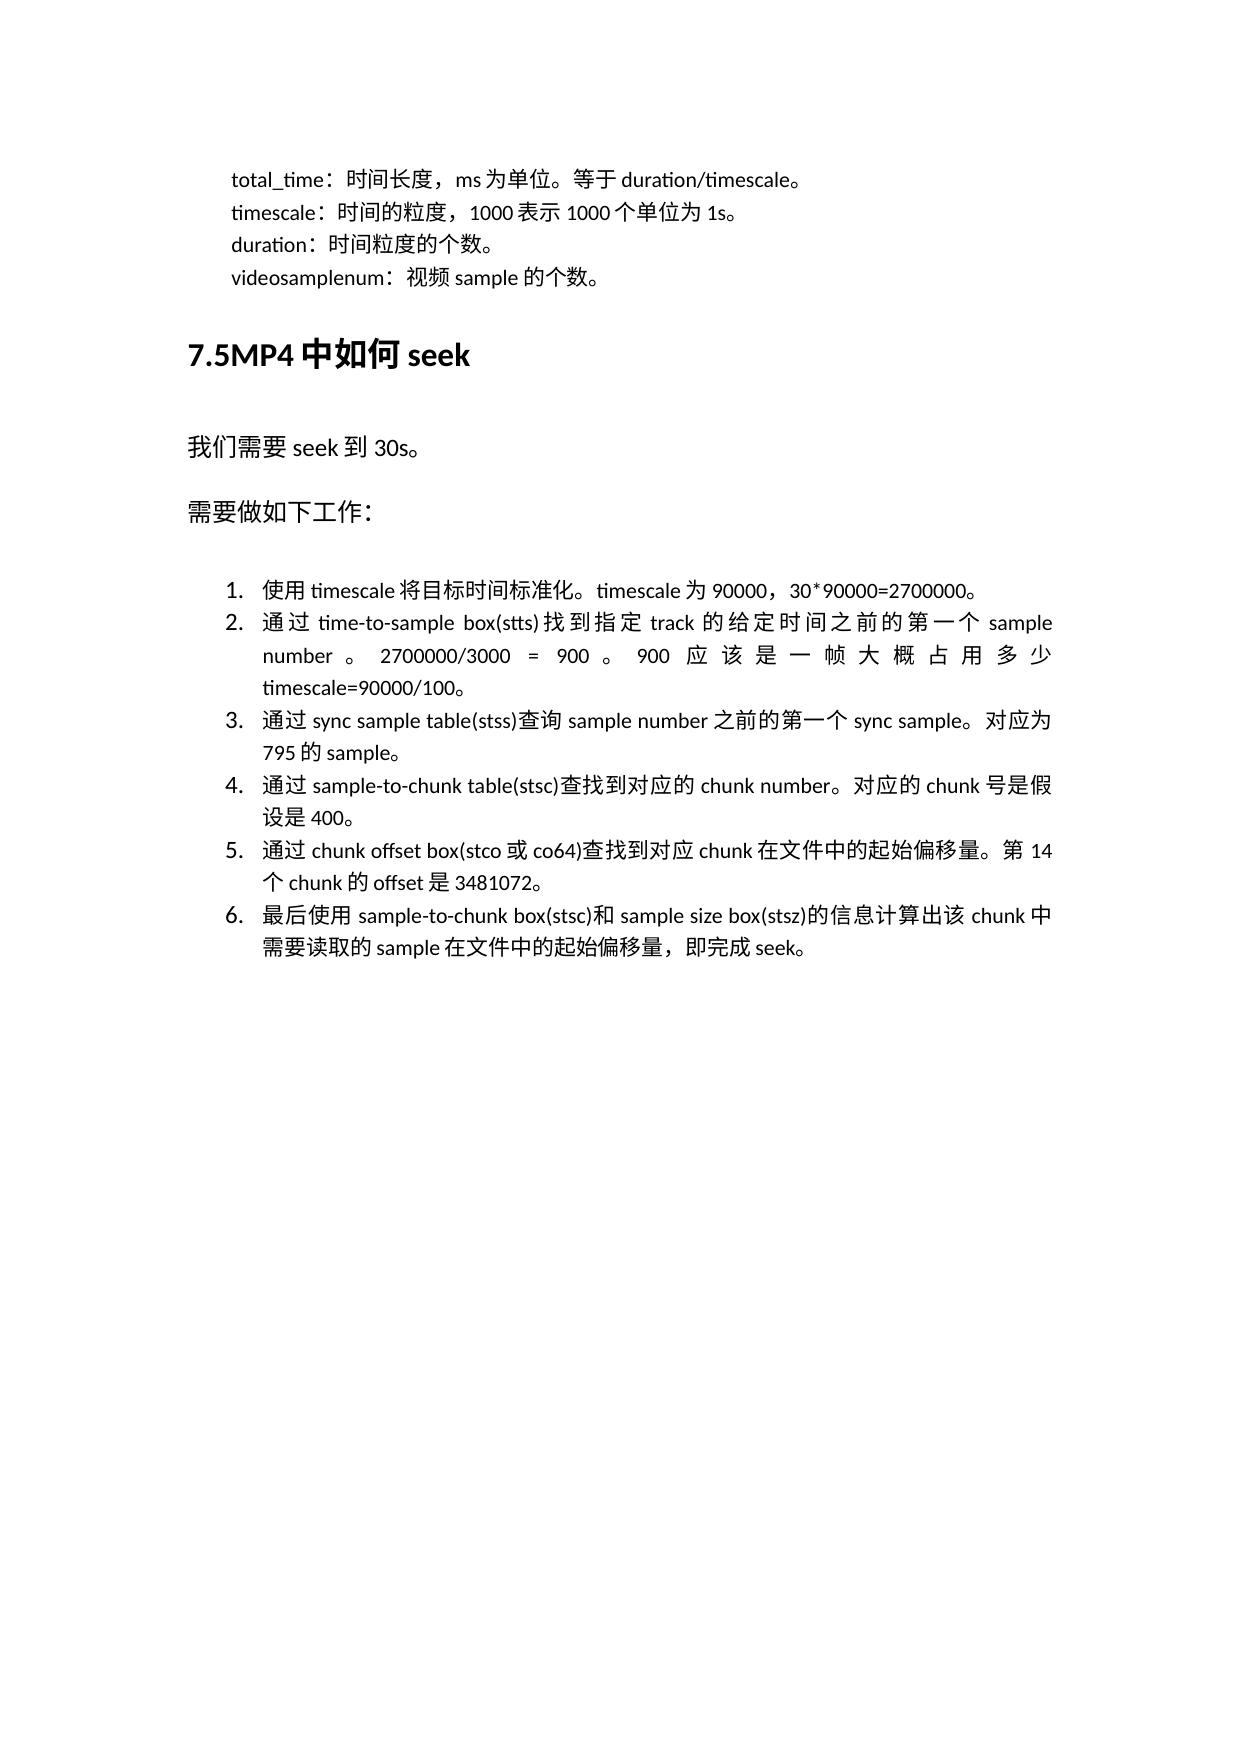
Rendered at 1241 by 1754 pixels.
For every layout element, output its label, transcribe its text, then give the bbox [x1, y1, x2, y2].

list 使用timescale将目标时间标准化。timescale为90000，30*90000=2700000。 [225, 572, 1053, 605]
list total_time：时间长度，ms为单位。等于duration/timescale。 [187, 162, 1053, 194]
list 通过sync sample table(stss)查询sample number之前的第一个sync sample。对应为795的sample。 [225, 702, 1053, 767]
list 通过sample-to-chunk table(stsc)查找到对应的chunk number。对应的chunk号是假设是400。 [225, 767, 1053, 832]
text 我们需要seek到30s。 需要做如下工作： [187, 413, 1053, 543]
subtitle 7.5MP4中如何seek [187, 319, 1053, 384]
list 通过chunk offset box(stco或co64)查找到对应chunk在文件中的起始偏移量。第14个chunk的offset是3481072。 [225, 832, 1053, 897]
list videosamplenum：视频sample的个数。 [187, 259, 1053, 292]
list timescale：时间的粒度，1000表示1000个单位为1s。 [187, 194, 1053, 227]
list 最后使用sample-to-chunk box(stsc)和sample size box(stsz)的信息计算出该chunk中需要读取的sample在文件中的起始偏移量，即完成seek。 [225, 897, 1053, 962]
list 通过time-to-sample box(stts)找到指定track的给定时间之前的第一个sample number。2700000/3000 = 900。900应该是一帧大概占用多少timescale=90000/100。 [225, 605, 1053, 702]
list duration：时间粒度的个数。 [187, 227, 1053, 259]
